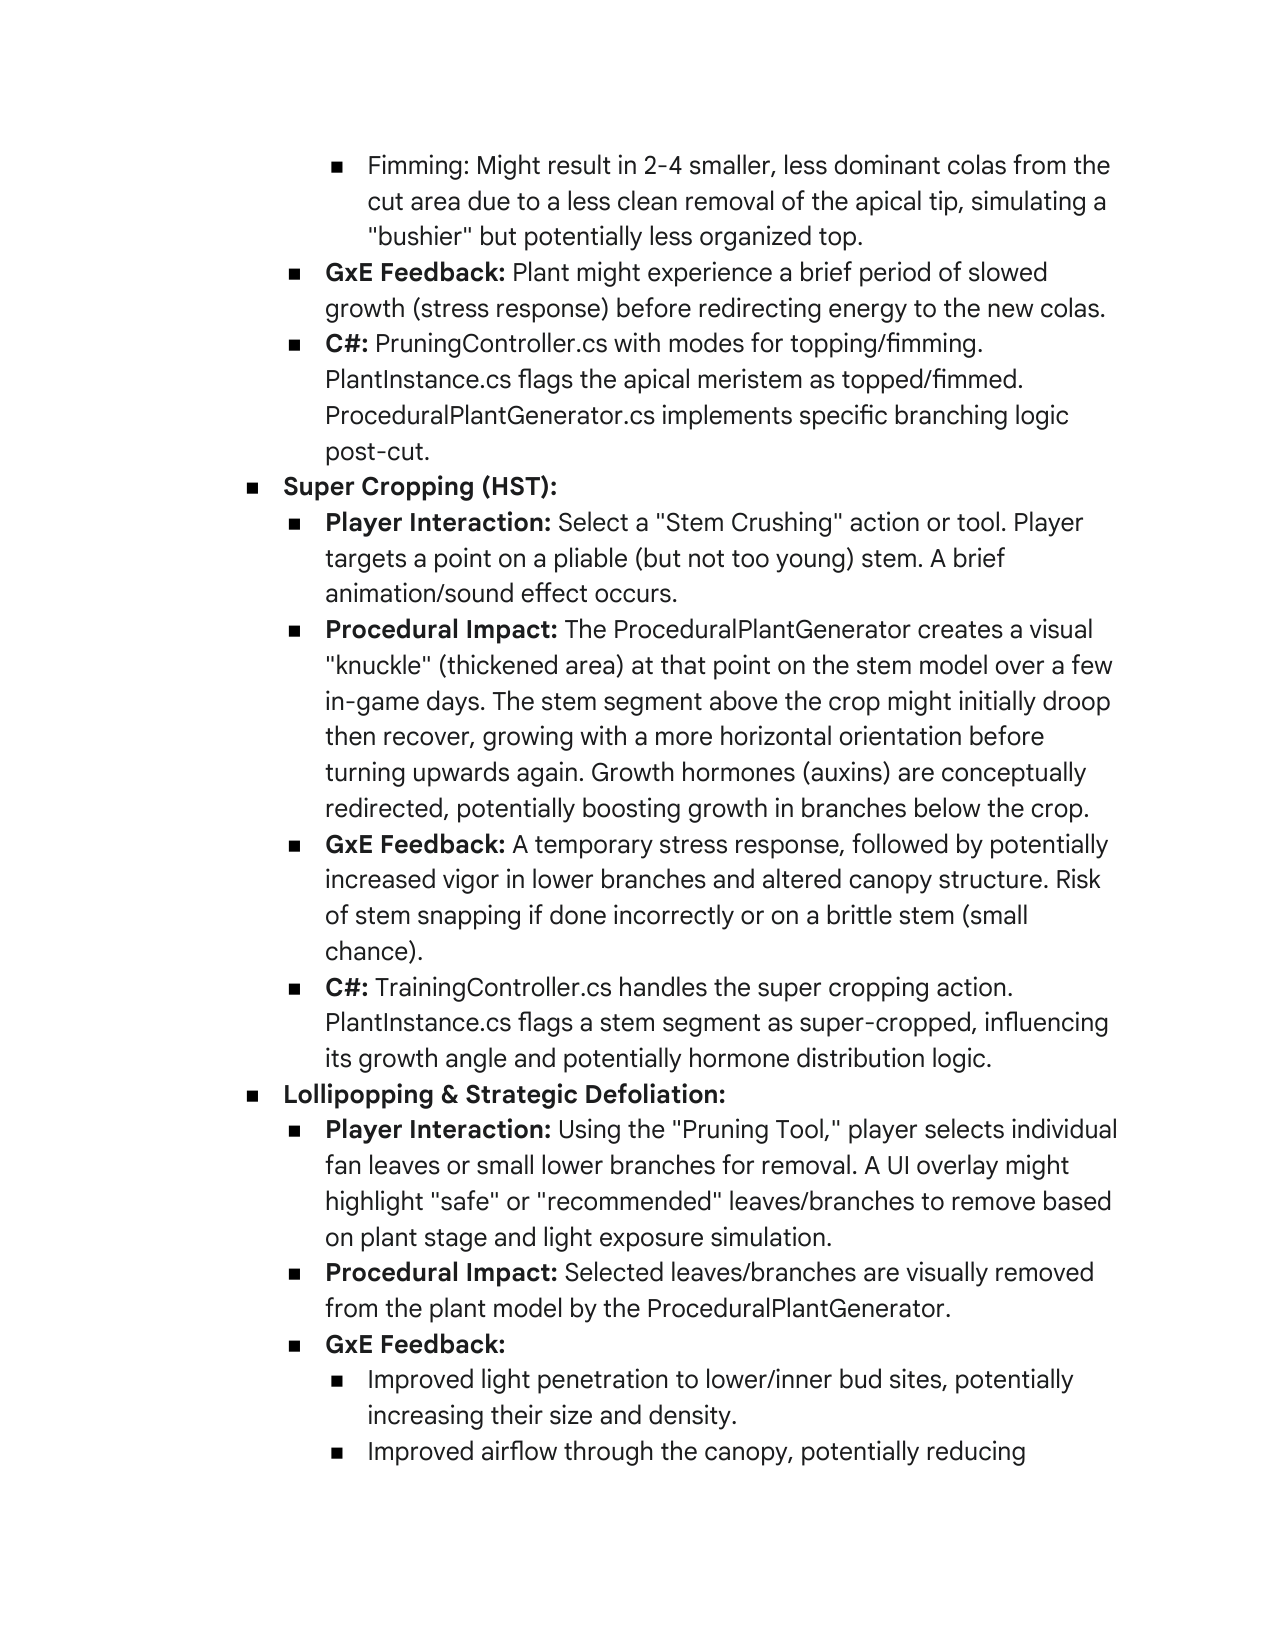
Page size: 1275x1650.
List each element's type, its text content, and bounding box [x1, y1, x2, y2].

list Procedural Impact: The ProceduralPlantGenerator creates a visual "knuckle" (thickened area) at that point on the stem model over a few in-game days. The stem segment above the crop might initially droop then recover, growing with a more horizontal orientation before turning upwards again. Growth hormones (auxins) are conceptually redirected, potentially boosting growth in branches below the crop. [287, 614, 1125, 824]
list C#: PruningController.cs with modes for topping/fimming. PlantInstance.cs flags the apical meristem as topped/fimmed. ProceduralPlantGenerator.cs implements specific branching logic post-cut. [287, 329, 1125, 467]
list GxE Feedback: A temporary stress response, followed by potentially increased vigor in lower branches and altered canopy structure. Risk of stem snapping if done incorrectly or on a brittle stem (small chance). [287, 829, 1125, 967]
list GxE Feedback: [287, 1329, 1125, 1360]
list Fimming: Might result in 2-4 smaller, less dominant colas from the cut area due to a less clean removal of the apical tip, simulating a "bushier" but potentially less organized top. [330, 150, 1125, 253]
list Procedural Impact: Selected leaves/branches are visually removed from the plant model by the ProceduralPlantGenerator. [287, 1258, 1125, 1325]
list Player Interaction: Using the "Pruning Tool," player selects individual fan leaves or small lower branches for removal. A UI overlay might highlight "safe" or "recommended" leaves/branches to remove based on plant stage and light exposure simulation. [287, 1115, 1125, 1253]
list GxE Feedback: Plant might experience a brief period of slowed growth (stress response) before redirecting energy to the new colas. [287, 257, 1125, 324]
list C#: TrainingController.cs handles the super cropping action. PlantInstance.cs flags a stem segment as super-cropped, influencing its growth angle and potentially hormone distribution logic. [287, 972, 1125, 1074]
list Player Interaction: Select a "Stem Crushing" action or tool. Player targets a point on a pliable (but not too young) stem. A brief animation/sound effect occurs. [287, 507, 1125, 610]
list Super Cropping (HST): [245, 472, 1125, 503]
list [330, 1436, 1125, 1468]
list Lollipopping & Strategic Defoliation: [245, 1079, 1125, 1110]
list Improved light penetration to lower/inner bud sites, potentially increasing their size and density. [330, 1365, 1125, 1432]
